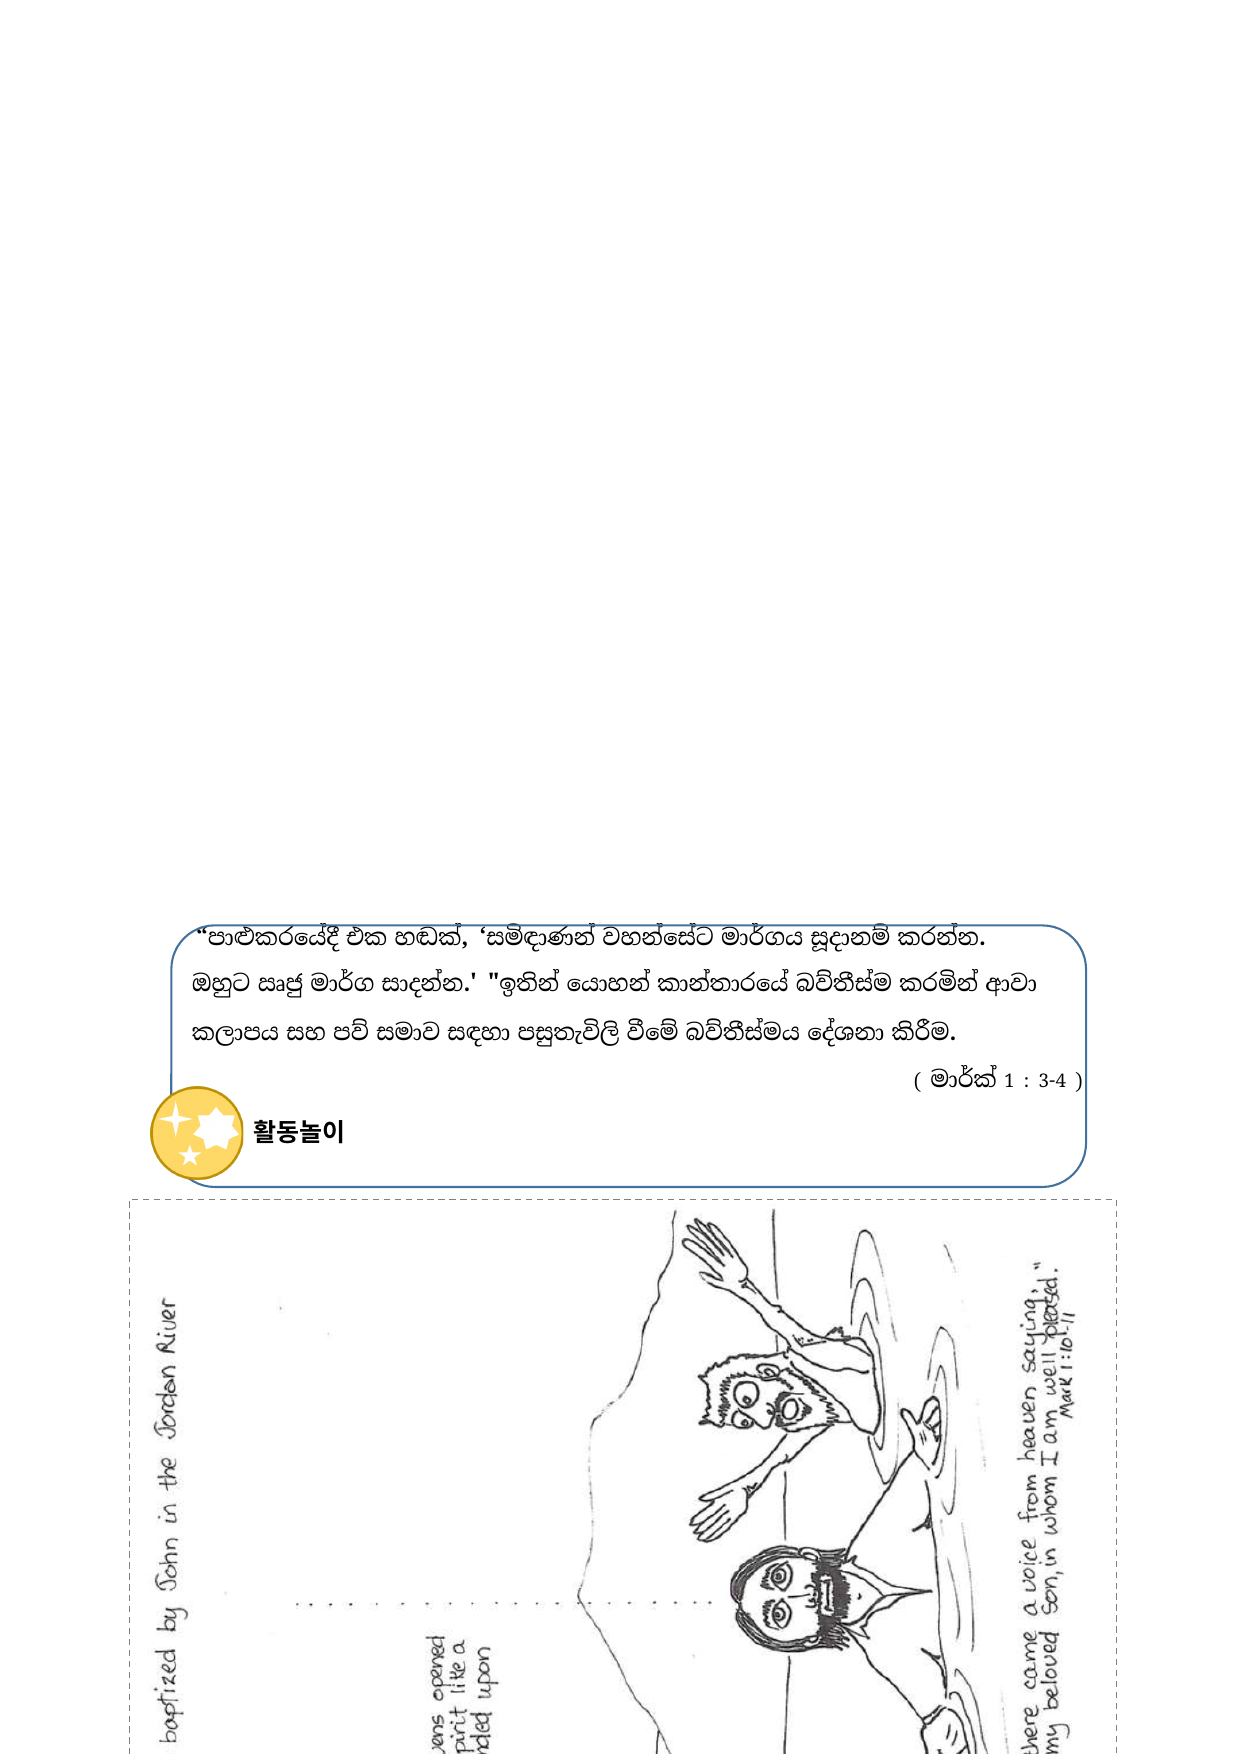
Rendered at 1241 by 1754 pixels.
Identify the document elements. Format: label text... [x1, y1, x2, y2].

text “පාළුකරයේදී එක හඬක්, ‘සමිඳාණන් වහන්සේට මාර්ගය සූදානම් කරන්න. [150, 922, 1090, 952]
text ඔහුට ඍජු මාර්ග සාදන්න.' "ඉතින් යොහන් කාන්තාරයේ බව්තීස්ම කරමින් ආවා [192, 969, 1085, 999]
text කලාපය සහ පව් සමාව සඳහා පසුතැවිලි වීමේ බව්තීස්මය දේශනා කිරීම. [192, 1018, 1085, 1047]
picture [150, 1086, 244, 1180]
picture [130, 1201, 1116, 1754]
text ( මාර්ක් 1 : 3-4 ) [192, 1066, 1085, 1093]
text 활동놀이 [244, 1112, 1085, 1148]
